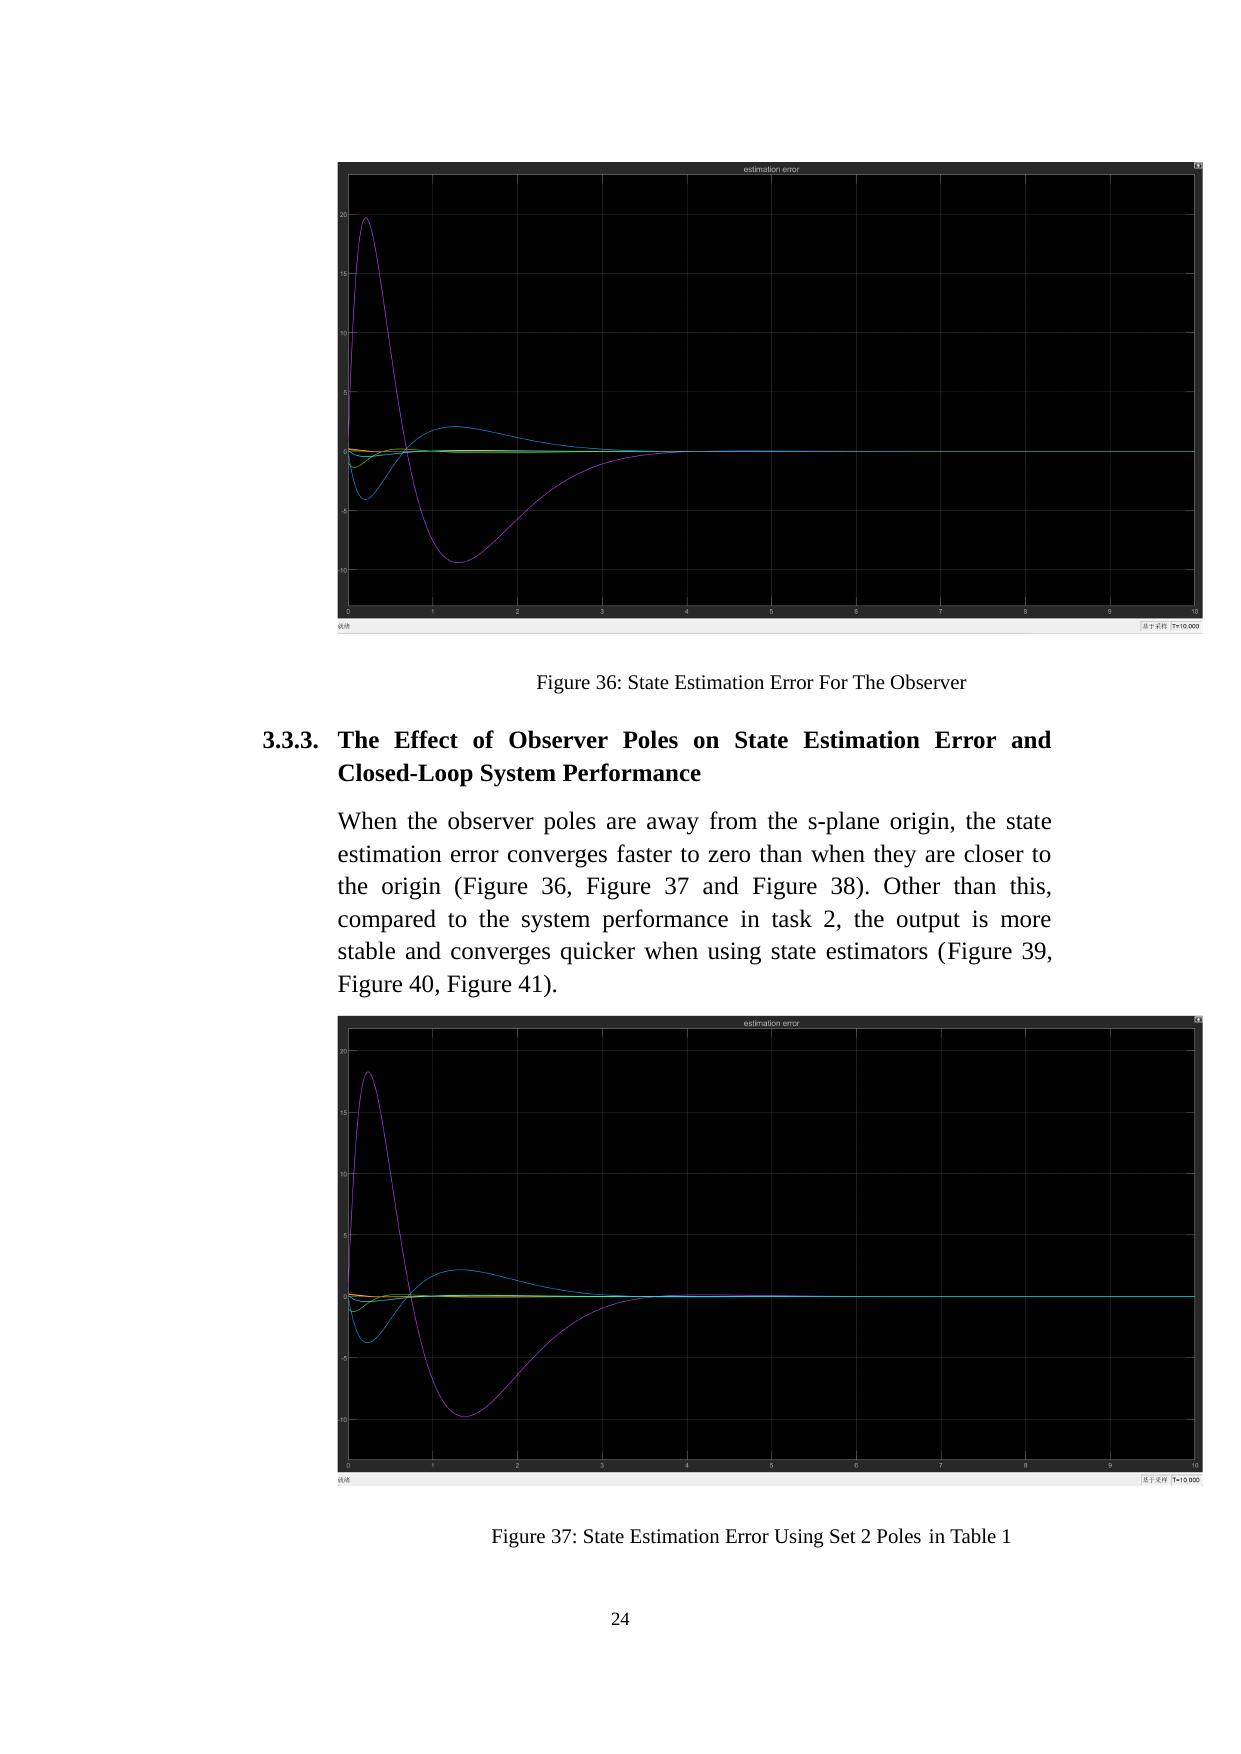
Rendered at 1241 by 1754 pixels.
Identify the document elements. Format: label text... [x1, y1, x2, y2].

list When the observer poles are away from the s-plane origin, the state estimation error converges faster to zero than when they are closer to the origin (Figure 36, Figure 37 and Figure 38). Other than this, compared to the system performance in task 2, the output is more stable and converges quicker when using state estimators (Figure 39, Figure 40, Figure 41). [337, 804, 1053, 999]
picture [337, 162, 1203, 634]
picture [337, 1015, 1203, 1486]
list The Effect of Observer Poles on State Estimation Error and Closed-Loop System Performance [262, 723, 1053, 788]
text Figure 36: State Estimation Error For The Observer [406, 666, 1053, 698]
text Figure 37: State Estimation Error Using Set 2 Poles in Table 1 [406, 1519, 1053, 1552]
